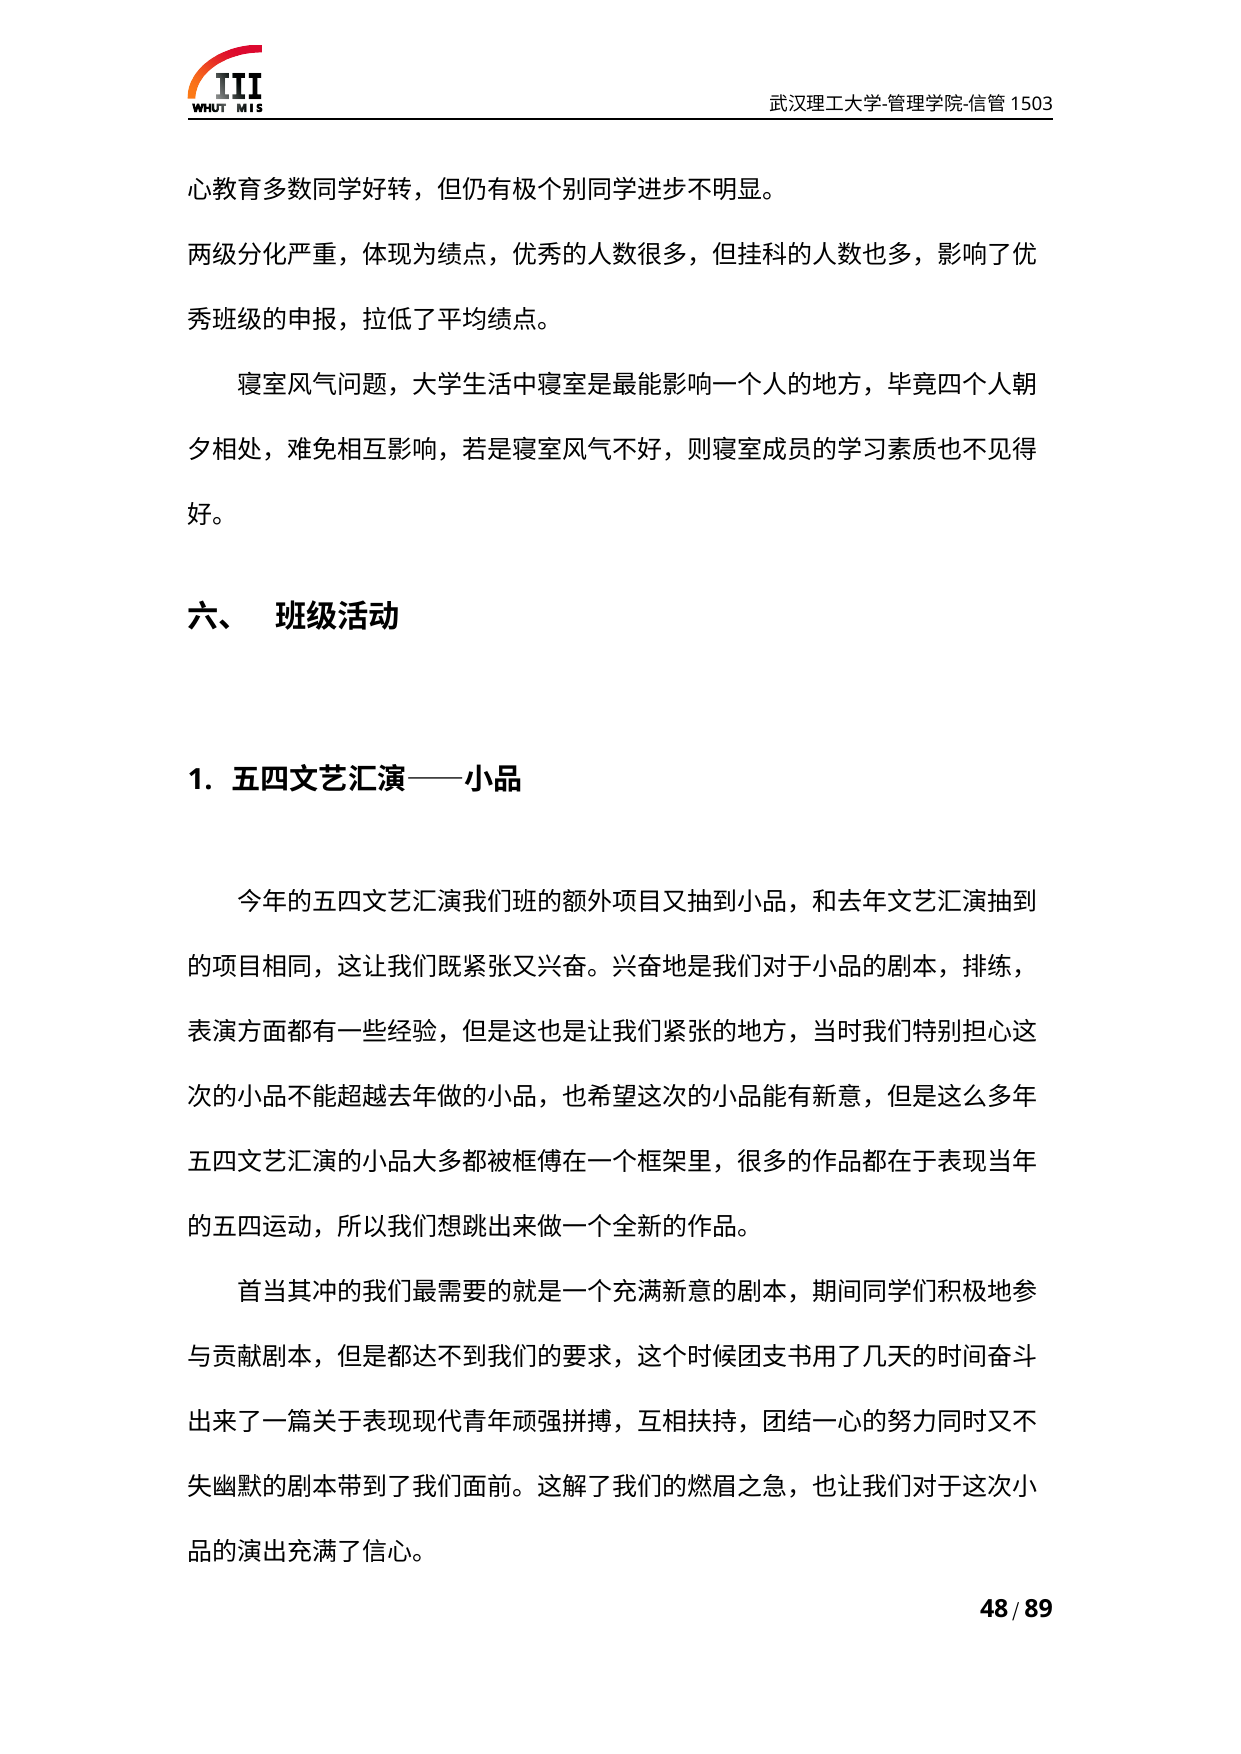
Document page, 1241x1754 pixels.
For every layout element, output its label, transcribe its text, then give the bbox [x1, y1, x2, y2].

text 首当其冲的我们最需要的就是一个充满新意的剧本，期间同学们积极地参与贡献剧本，但是都达不到我们的要求，这个时候团支书用了几天的时间奋斗出来了一篇关于表现现代青年顽强拼搏，互相扶持，团结一心的努力同时又不失幽默的剧本带到了我们面前。这解了我们的燃眉之急，也让我们对于这次小品的演出充满了信心。 [187, 1257, 1053, 1582]
text 两级分化严重，体现为绩点，优秀的人数很多，但挂科的人数也多，影响了优秀班级的申报，拉低了平均绩点。 [187, 221, 1053, 351]
subtitle 五四文艺汇演——小品 [187, 744, 1053, 809]
text 寝室风气问题，大学生活中寝室是最能影响一个人的地方，毕竟四个人朝夕相处，难免相互影响，若是寝室风气不好，则寝室成员的学习素质也不见得好。 [187, 351, 1053, 546]
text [187, 156, 1053, 221]
text 今年的五四文艺汇演我们班的额外项目又抽到小品，和去年文艺汇演抽到的项目相同，这让我们既紧张又兴奋。兴奋地是我们对于小品的剧本，排练，表演方面都有一些经验，但是这也是让我们紧张的地方，当时我们特别担心这次的小品不能超越去年做的小品，也希望这次的小品能有新意，但是这么多年五四文艺汇演的小品大多都被框傅在一个框架里，很多的作品都在于表现当年的五四运动，所以我们想跳出来做一个全新的作品。 [187, 867, 1053, 1257]
subtitle 班级活动 [187, 581, 1053, 646]
picture [187, 45, 264, 116]
